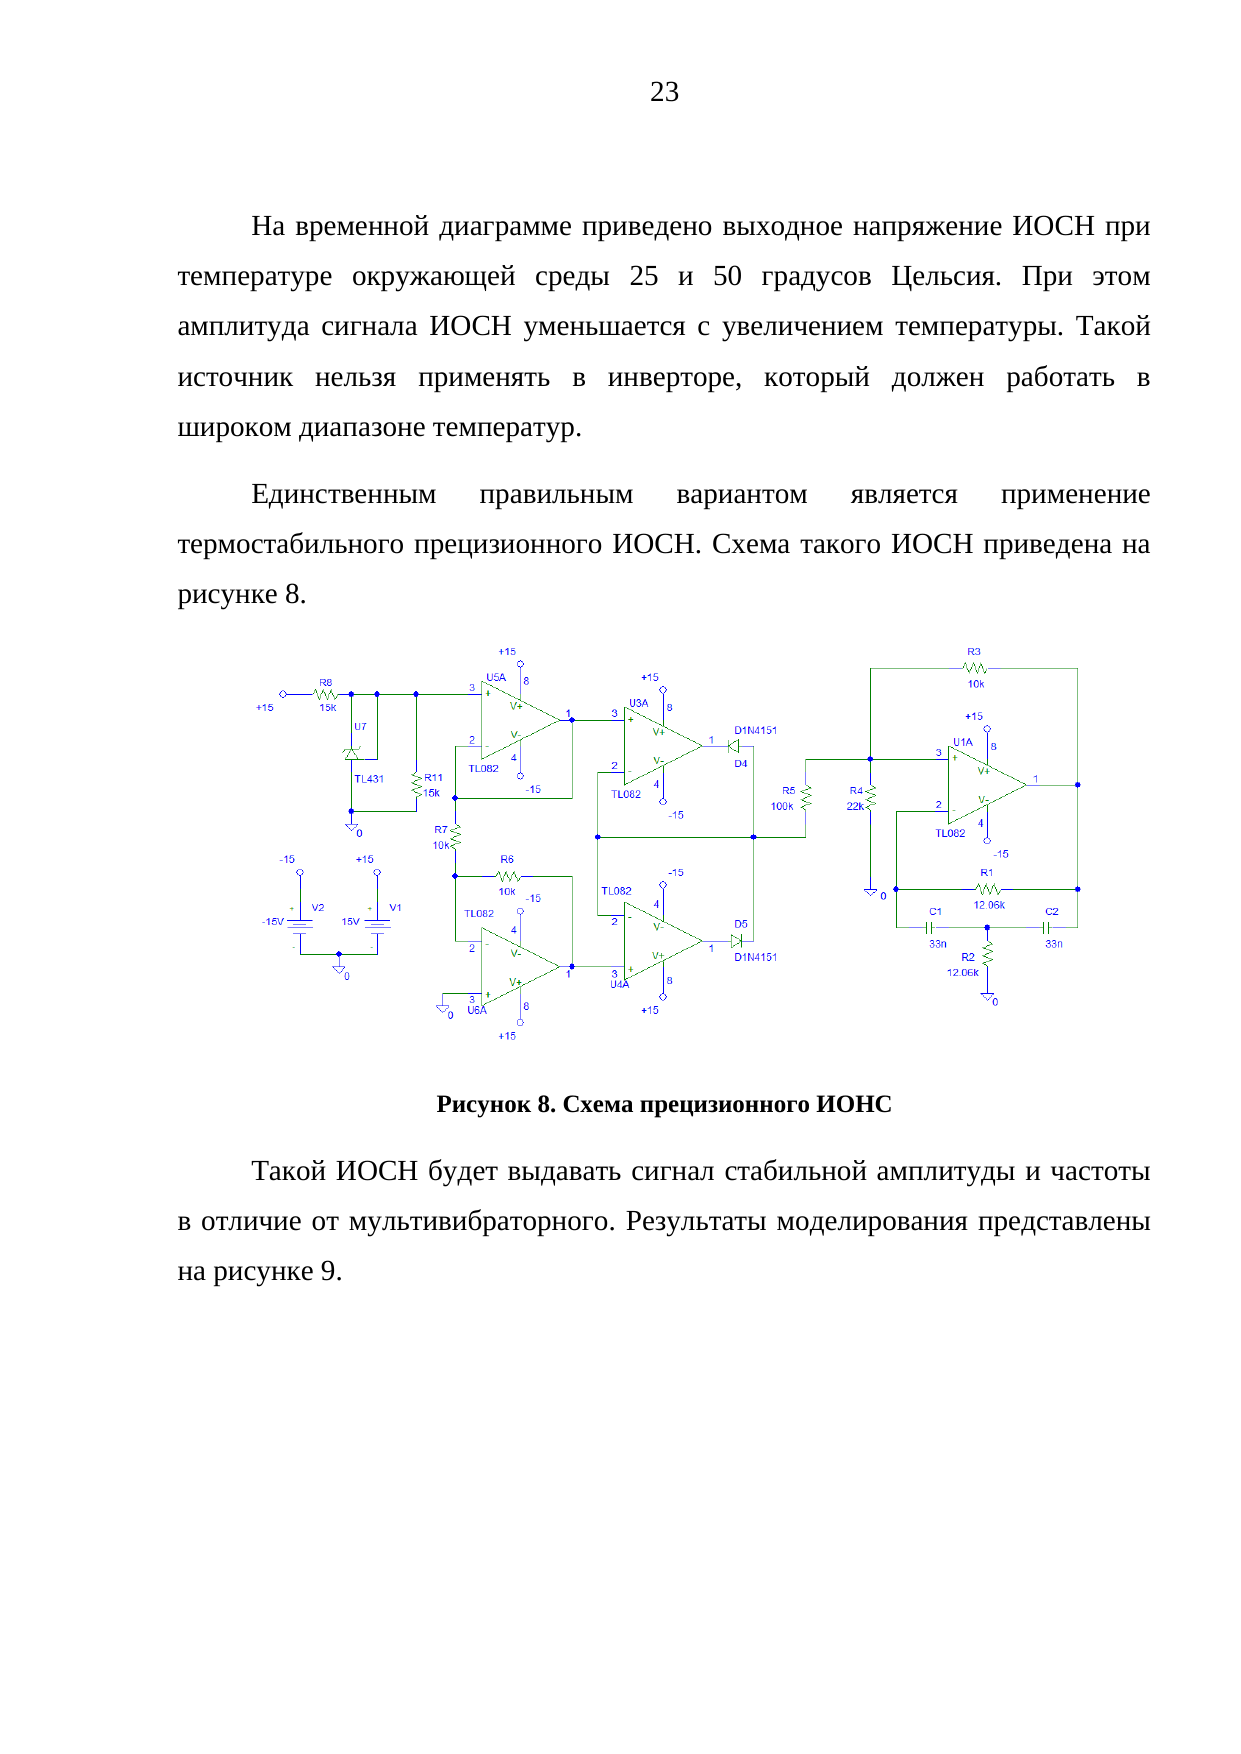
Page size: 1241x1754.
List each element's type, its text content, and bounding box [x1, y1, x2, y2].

text Такой ИОСН будет выдавать сигнал стабильной амплитуды и частоты в отличие от мультивибраторного. Результаты моделирования представлены на рисунке 9. [177, 1153, 1152, 1287]
picture [240, 643, 1089, 1056]
text На временной диаграмме приведено выходное напряжение ИОСН при температуре окружающей среды 25 и 50 градусов Цельсия. При этом амплитуда сигнала ИОСН уменьшается с увеличением температуры. Такой источник нельзя применять в инверторе, который должен работать в широком диапазоне температур. [177, 208, 1152, 442]
text Единственным правильным вариантом является применение термостабильного прецизионного ИОСН. Схема такого ИОСН приведена на рисунке 8. [177, 476, 1152, 610]
